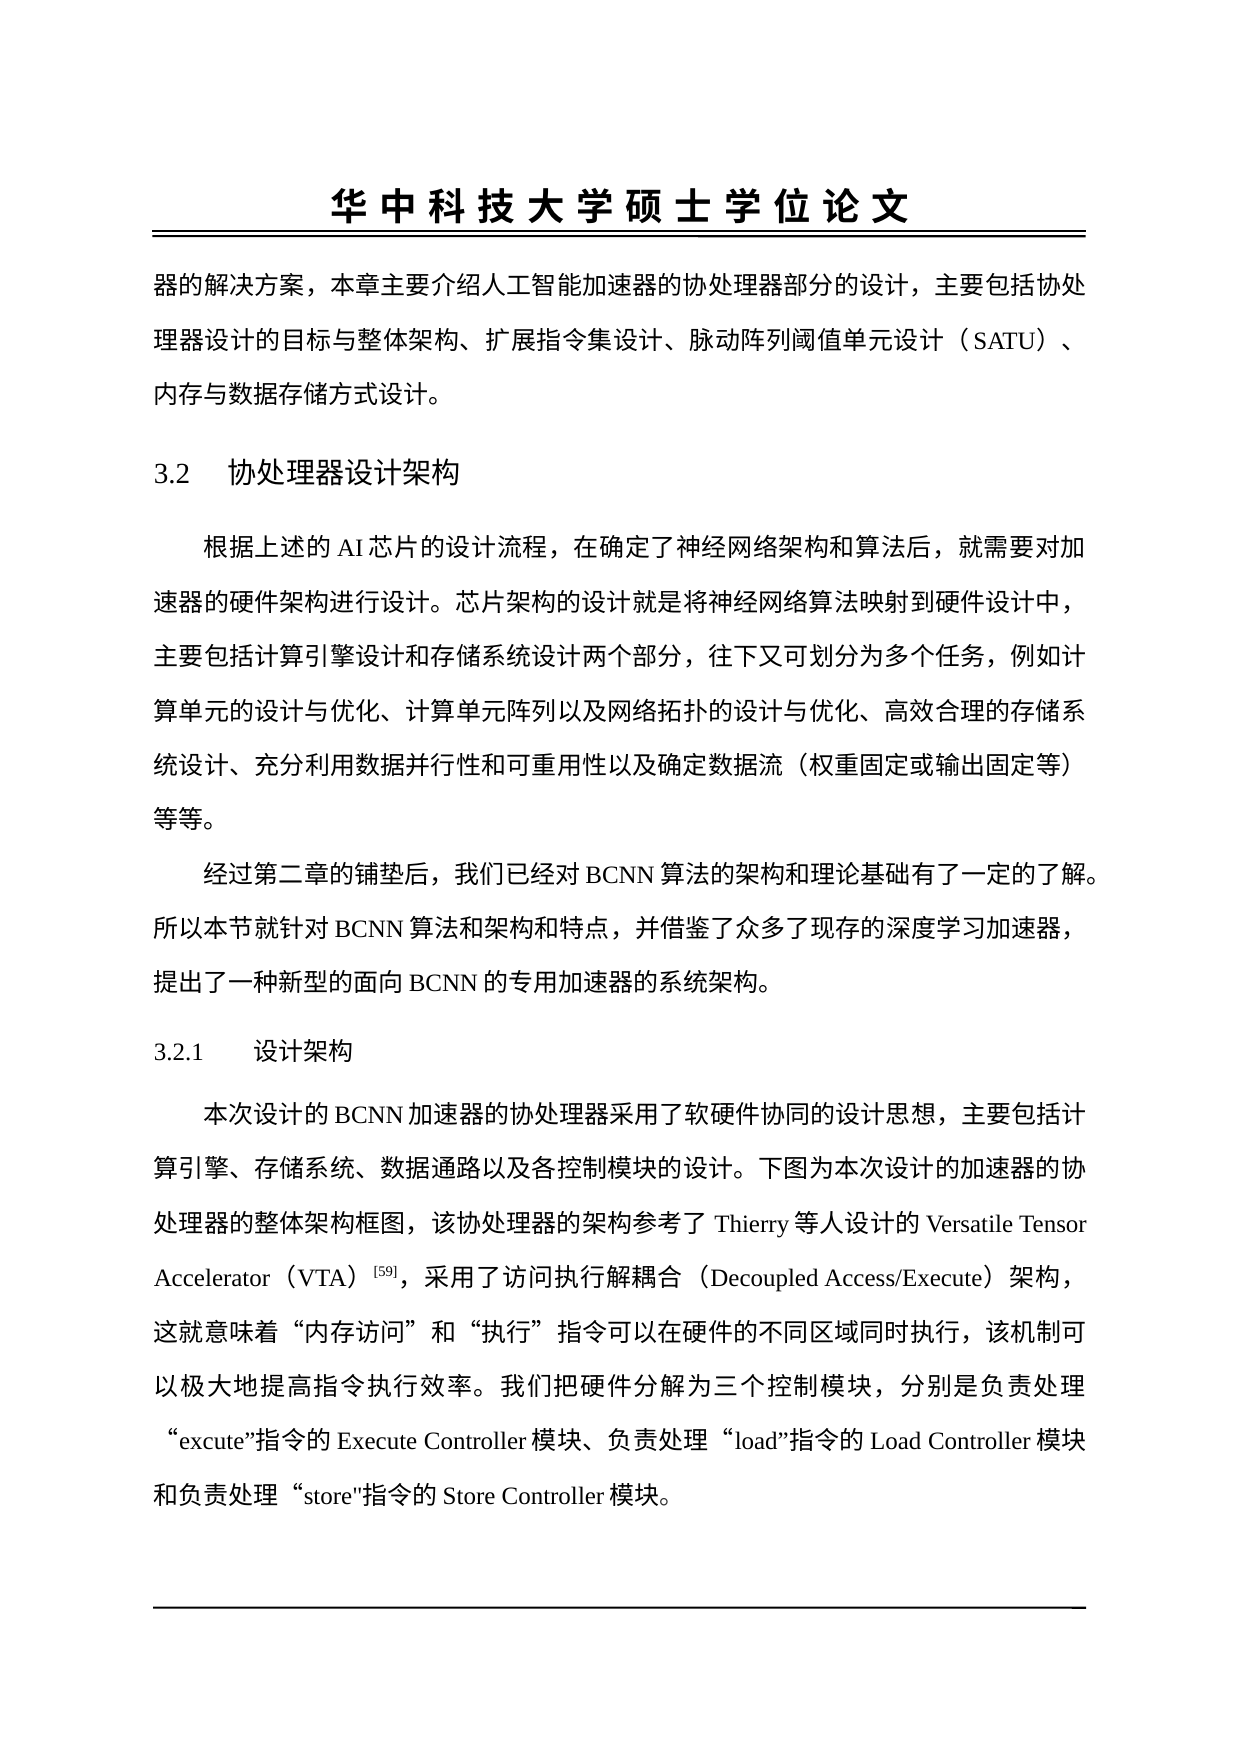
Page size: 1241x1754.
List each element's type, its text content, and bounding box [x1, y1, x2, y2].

text 本次设计的BCNN加速器的协处理器采用了软硬件协同的设计思想，主要包括计算引擎、存储系统、数据通路以及各控制模块的设计。下图为本次设计的加速器的协处理器的整体架构框图，该协处理器的架构参考了Thierry等人设计的Versatile Tensor Accelerator（VTA）[59]，采用了访问执行解耦合（Decoupled Access/Execute）架构，这就意味着“内存访问”和“执行”指令可以在硬件的不同区域同时执行，该机制可以极大地提高指令执行效率。我们把硬件分解为三个控制模块，分别是负责处理“excute”指令的Execute Controller模块、负责处理“load”指令的Load Controller模块和负责处理“store"指令的Store Controller模块。 [153, 1094, 1087, 1511]
text 根据上述的AI芯片的设计流程，在确定了神经网络架构和算法后，就需要对加速器的硬件架构进行设计。芯片架构的设计就是将神经网络算法映射到硬件设计中，主要包括计算引擎设计和存储系统设计两个部分，往下又可划分为多个任务，例如计算单元的设计与优化、计算单元阵列以及网络拓扑的设计与优化、高效合理的存储系统设计、充分利用数据并行性和可重用性以及确定数据流（权重固定或输出固定等）等等。 [153, 528, 1087, 836]
subtitle 设计架构 [153, 1032, 1087, 1068]
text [153, 266, 1087, 411]
text 经过第二章的铺垫后，我们已经对BCNN算法的架构和理论基础有了一定的了解。所以本节就针对BCNN算法和架构和特点，并借鉴了众多了现存的深度学习加速器，提出了一种新型的面向BCNN的专用加速器的系统架构。 [153, 854, 1087, 999]
subtitle 协处理器设计架构 [153, 450, 1087, 492]
